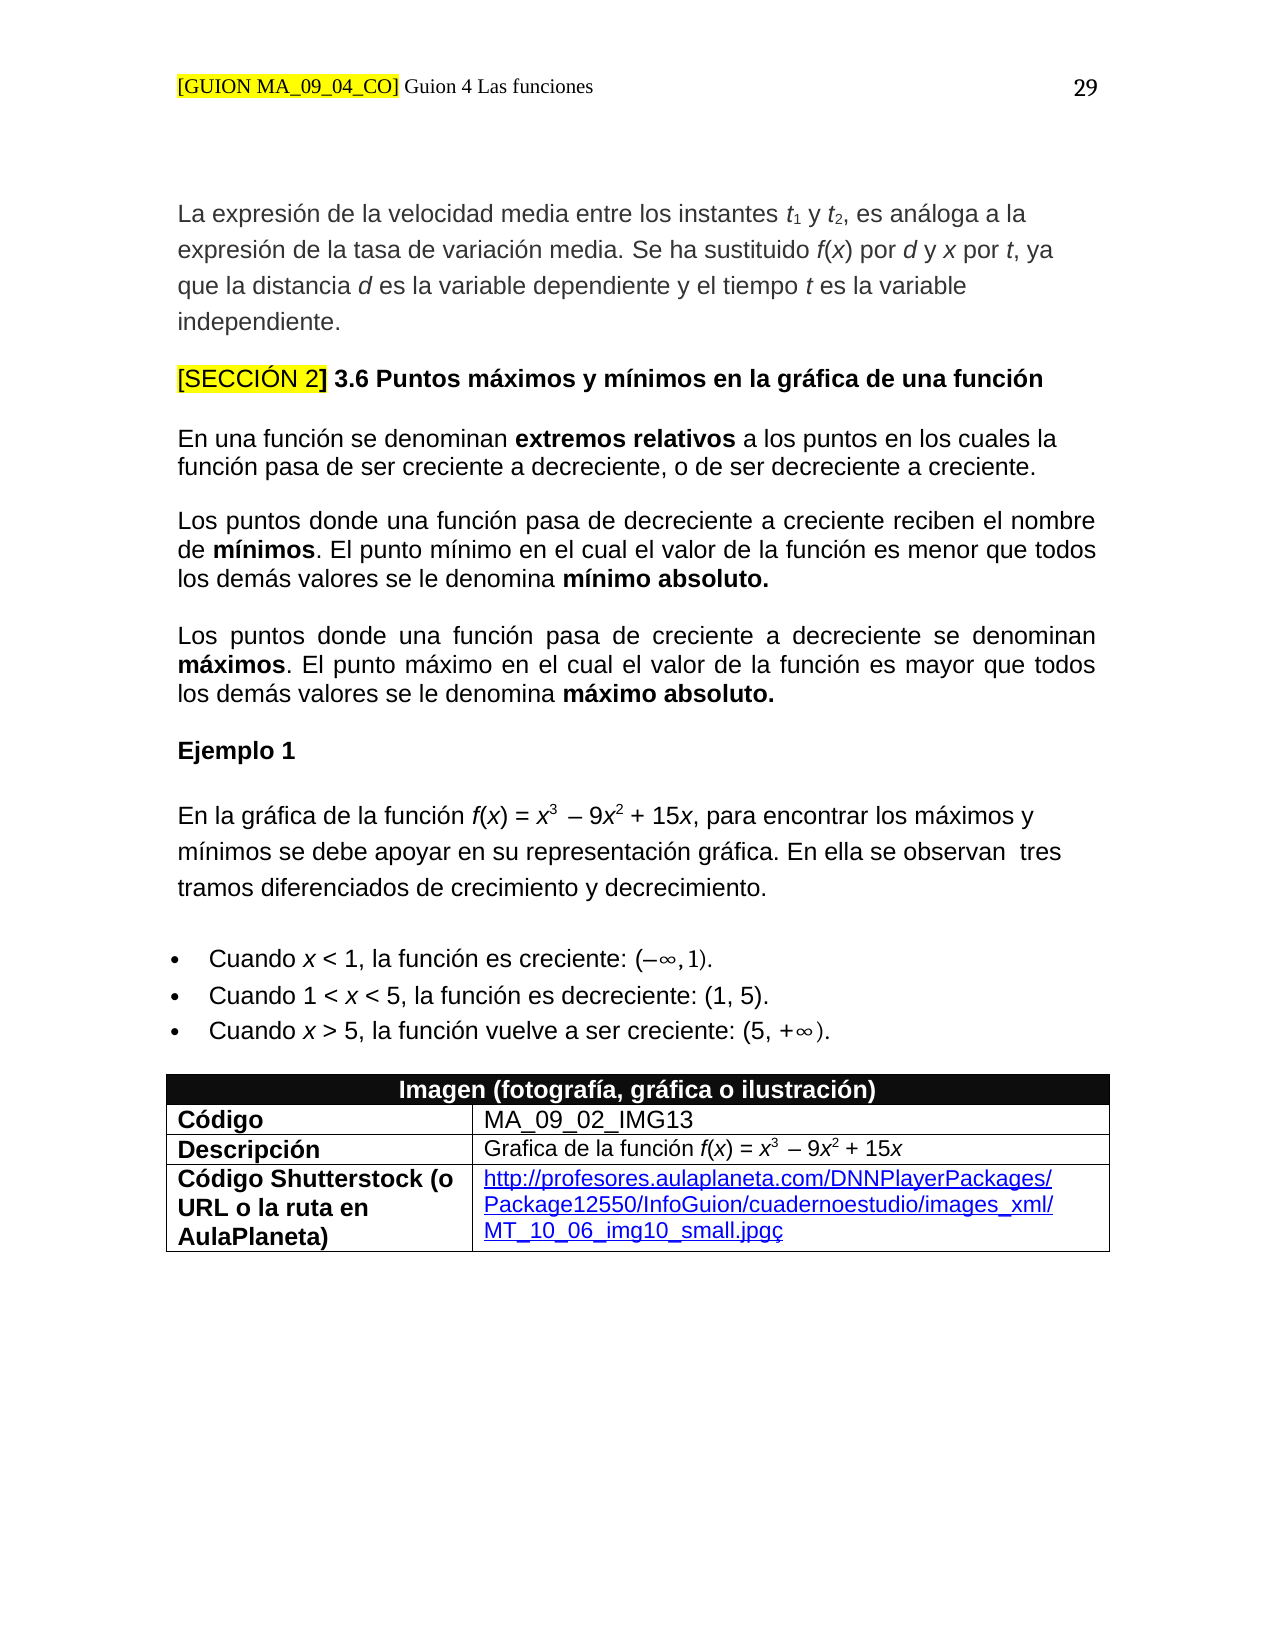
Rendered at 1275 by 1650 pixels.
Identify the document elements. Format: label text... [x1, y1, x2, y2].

table_cell Código [167, 1105, 472, 1134]
list En una función se denominan extremos relativos a los puntos en los cuales la función pasa de ser creciente a decreciente, o de ser decreciente a creciente. [140, 424, 1098, 481]
text Los puntos donde una función pasa de decreciente a creciente reciben el nombre de mínimos. El punto mínimo en el cual el valor de la función es menor que todos los demás valores se le denomina mínimo absoluto. [177, 506, 1098, 592]
list Cuando x > 5, la función vuelve a ser creciente: (5, +∞). [171, 1009, 1098, 1045]
table_cell Grafica de la función f(x) = x3 – 9x2 + 15x [473, 1135, 1109, 1163]
table_cell MA_09_02_IMG13 [473, 1105, 1109, 1134]
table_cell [167, 1165, 472, 1251]
text La expresión de la velocidad media entre los instantes t1 y t2, es análoga a la expresión de la tasa de variación media. Se ha sustituido f(x) por d y x por t, ya que la distancia d es la variable dependiente y el tiempo t es la variable independiente. [177, 192, 1098, 336]
text En la gráfica de la función f(x) = x3 – 9x2 + 15x, para encontrar los máximos y mínimos se debe apoyar en su representación gráfica. En ella se observan tres tramos diferenciados de crecimiento y decrecimiento. [177, 794, 1098, 902]
list Cuando 1 < x < 5, la función es decreciente: (1, 5). [171, 973, 1098, 1009]
text Ejemplo 1 [177, 736, 1098, 765]
table_cell http://profesores.aulaplaneta.com/DNNPlayerPackages/Package12550/InfoGuion/cuadernoestudio/images_xml/MT_10_06_img10_small.jpgç [473, 1165, 1109, 1251]
table_header Imagen (fotografía, gráfica o ilustración) [167, 1075, 1109, 1104]
list Cuando x < 1, la función es creciente: (–∞, 1). [171, 937, 1098, 973]
table_cell Descripción [167, 1135, 472, 1163]
text [SECCIÓN 2] 3.6 Puntos máximos y mínimos en la gráfica de una función [177, 364, 1098, 393]
text Los puntos donde una función pasa de creciente a decreciente se denominan máximos. El punto máximo en el cual el valor de la función es mayor que todos los demás valores se le denomina máximo absoluto. [177, 621, 1098, 707]
